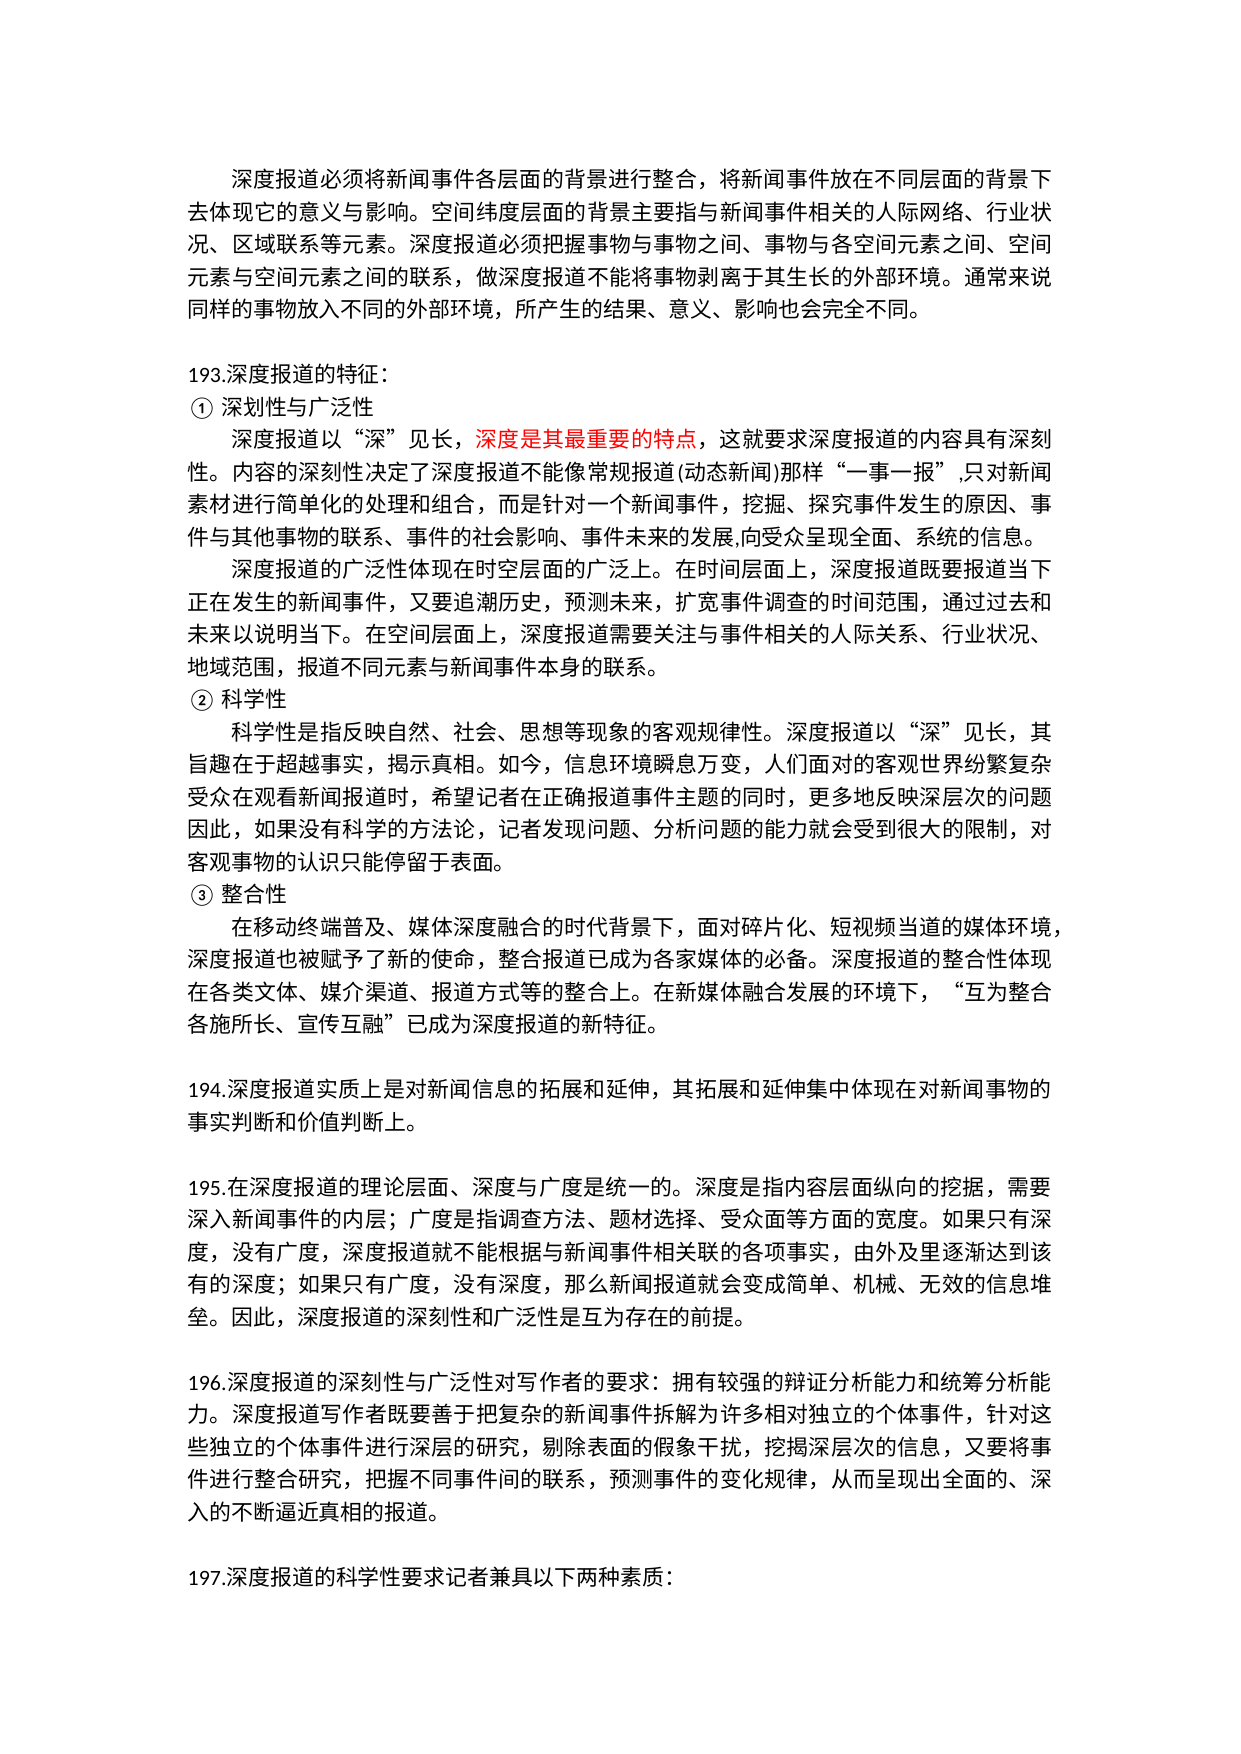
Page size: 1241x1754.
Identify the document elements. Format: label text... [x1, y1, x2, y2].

text ③整合性 [187, 877, 1053, 909]
text 196.深度报道的深刻性与广泛性对写作者的要求：拥有较强的辩证分析能力和统筹分析能力。深度报道写作者既要善于把复杂的新闻事件拆解为许多相对独立的个体事件，针对这些独立的个体事件进行深层的研究，剔除表面的假象干扰，挖揭深层次的信息，又要将事件进行整合研究，把握不同事件间的联系，预测事件的变化规律，从而呈现出全面的、深入的不断逼近真相的报道。 [187, 1364, 1053, 1527]
text 193.深度报道的特征： [187, 357, 1053, 389]
text 深度报道必须将新闻事件各层面的背景进行整合，将新闻事件放在不同层面的背景下去体现它的意义与影响。空间纬度层面的背景主要指与新闻事件相关的人际网络、行业状况、区域联系等元素。深度报道必须把握事物与事物之间、事物与各空间元素之间、空间元素与空间元素之间的联系，做深度报道不能将事物剥离于其生长的外部环境。通常来说，同样的事物放入不同的外部环境，所产生的结果、意义、影响也会完全不同。 [187, 162, 1053, 324]
text 197.深度报道的科学性要求记者兼具以下两种素质： [187, 1559, 1053, 1592]
text ①深划性与广泛性 [187, 389, 1053, 422]
text 深度报道以“深”见长，深度是其最重要的特点，这就要求深度报道的内容具有深刻性。内容的深刻性决定了深度报道不能像常规报道(动态新闻)那样“一事一报”,只对新闻素材进行简单化的处理和组合，而是针对一个新闻事件，挖掘、探究事件发生的原因、事件与其他事物的联系、事件的社会影响、事件未来的发展,向受众呈现全面、系统的信息。 [187, 422, 1053, 552]
text 科学性是指反映自然、社会、思想等现象的客观规律性。深度报道以“深”见长，其旨趣在于超越事实，揭示真相。如今，信息环境瞬息万变，人们面对的客观世界纷繁复杂，受众在观看新闻报道时，希望记者在正确报道事件主题的同时，更多地反映深层次的问题。因此，如果没有科学的方法论，记者发现问题、分析问题的能力就会受到很大的限制，对客观事物的认识只能停留于表面。 [187, 714, 1053, 877]
text 194.深度报道实质上是对新闻信息的拓展和延伸，其拓展和延伸集中体现在对新闻事物的事实判断和价值判断上。 [187, 1072, 1053, 1137]
text 在移动终端普及、媒体深度融合的时代背景下，面对碎片化、短视频当道的媒体环境，深度报道也被赋予了新的使命，整合报道已成为各家媒体的必备。深度报道的整合性体现在各类文体、媒介渠道、报道方式等的整合上。在新媒体融合发展的环境下，“互为整合、各施所长、宣传互融”已成为深度报道的新特征。 [187, 909, 1053, 1039]
text 195.在深度报道的理论层面、深度与广度是统一的。深度是指内容层面纵向的挖据，需要深入新闻事件的内层；广度是指调查方法、题材选择、受众面等方面的宽度。如果只有深度，没有广度，深度报道就不能根据与新闻事件相关联的各项事实，由外及里逐渐达到该有的深度；如果只有广度，没有深度，那么新闻报道就会变成简单、机械、无效的信息堆垒。因此，深度报道的深刻性和广泛性是互为存在的前提。 [187, 1169, 1053, 1332]
text 深度报道的广泛性体现在时空层面的广泛上。在时间层面上，深度报道既要报道当下正在发生的新闻事件，又要追潮历史，预测未来，扩宽事件调查的时间范围，通过过去和未来以说明当下。在空间层面上，深度报道需要关注与事件相关的人际关系、行业状况、地域范围，报道不同元素与新闻事件本身的联系。 [187, 552, 1053, 682]
text ②科学性 [187, 682, 1053, 714]
